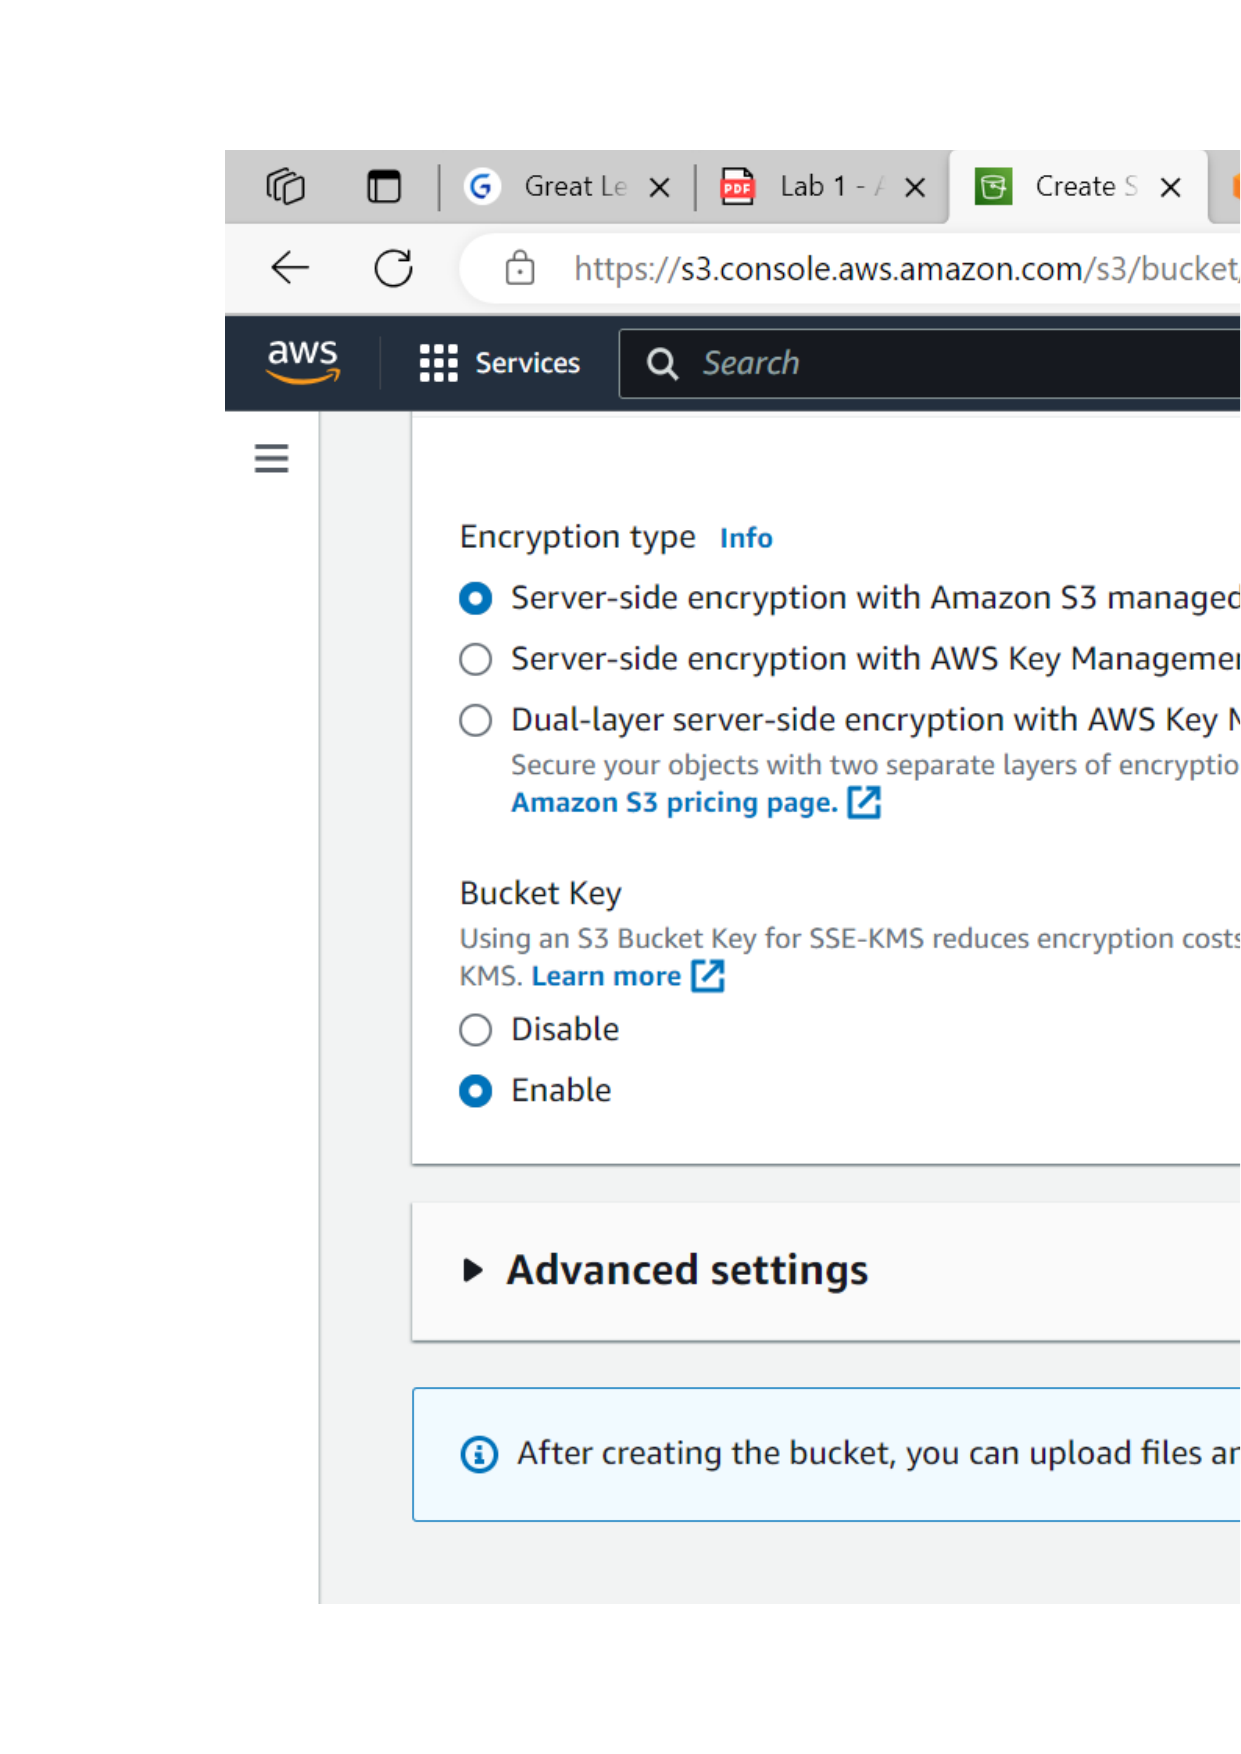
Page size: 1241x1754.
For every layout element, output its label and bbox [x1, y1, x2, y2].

picture [225, 150, 1241, 1604]
